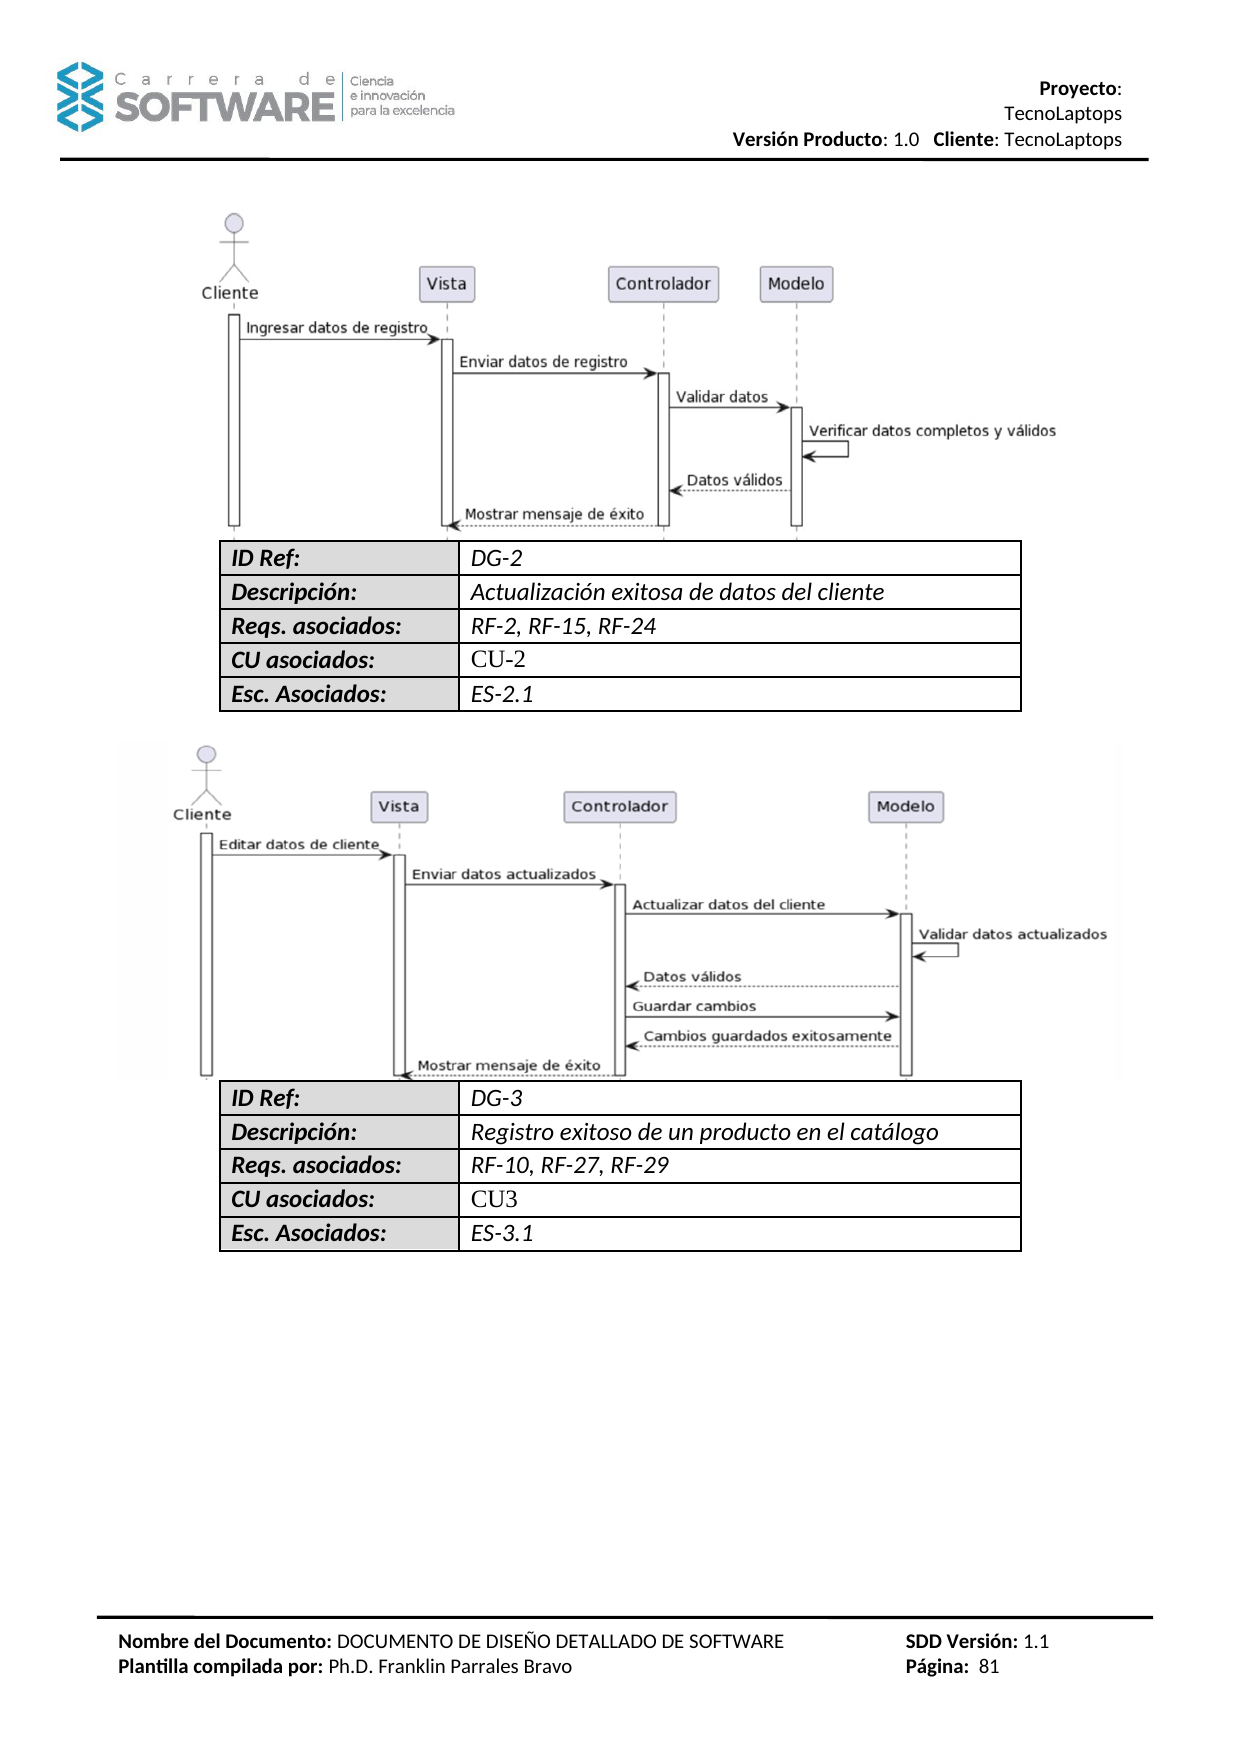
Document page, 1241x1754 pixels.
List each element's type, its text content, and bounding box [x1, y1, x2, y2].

table_header DG-2 [460, 542, 1020, 574]
table_cell Esc. Asociados: [221, 678, 458, 710]
table_cell Actualización exitosa de datos del cliente [460, 576, 1020, 608]
table_cell RF-10, RF-27, RF-29 [460, 1150, 1020, 1182]
table_cell Reqs. asociados: [221, 610, 458, 642]
table_cell CU-2 [460, 644, 1020, 676]
table_cell ES-2.1 [460, 678, 1020, 710]
table_header ID Ref: [221, 542, 458, 574]
table_cell Esc. Asociados: [221, 1218, 458, 1249]
picture [46, 46, 461, 154]
table_cell CU3 [460, 1184, 1020, 1216]
picture [118, 208, 1122, 540]
table_cell Descripción: [221, 576, 458, 608]
table_header DG-3 [460, 1082, 1020, 1114]
table_cell CU asociados: [221, 1184, 458, 1216]
table_cell ES-3.1 [460, 1218, 1020, 1249]
table_cell Reqs. asociados: [221, 1150, 458, 1182]
picture [118, 740, 1123, 1080]
table_cell Descripción: [221, 1116, 458, 1148]
table_header ID Ref: [221, 1082, 458, 1114]
table_cell RF-2, RF-15, RF-24 [460, 610, 1020, 642]
table_cell CU asociados: [221, 644, 458, 676]
table_cell Registro exitoso de un producto en el catálogo [460, 1116, 1020, 1148]
